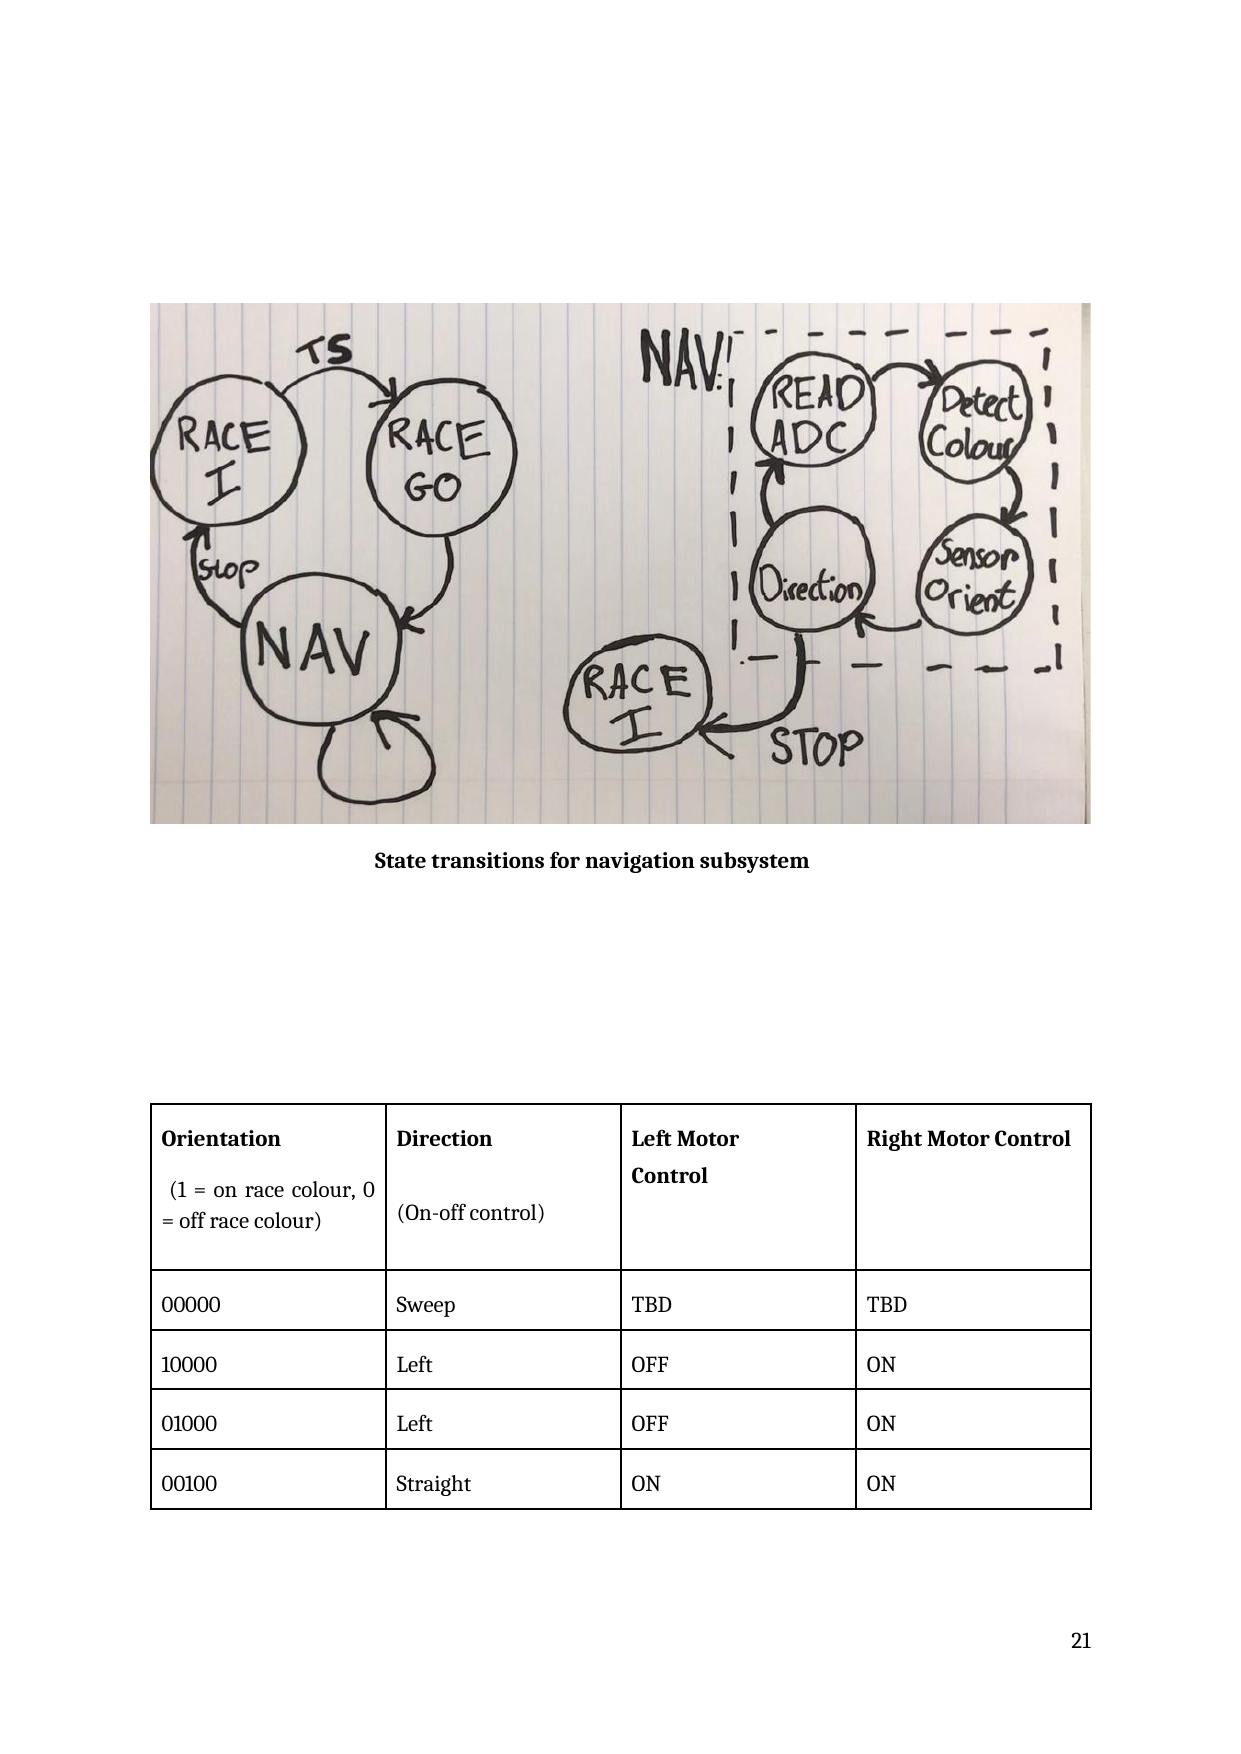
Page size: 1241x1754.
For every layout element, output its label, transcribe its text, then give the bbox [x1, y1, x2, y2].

table_cell 01000 [152, 1390, 385, 1448]
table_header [152, 1105, 385, 1269]
table_cell TBD [622, 1271, 855, 1329]
table_cell ON [857, 1390, 1090, 1448]
picture [150, 303, 1091, 824]
table_cell ON [857, 1450, 1090, 1508]
text State transitions for navigation subsystem [150, 848, 1090, 874]
table_cell 00000 [152, 1271, 385, 1329]
table_header Left Motor Control [622, 1105, 855, 1269]
table_cell ON [622, 1450, 855, 1508]
table_cell TBD [857, 1271, 1090, 1329]
table_header Right Motor Control [857, 1105, 1090, 1269]
table_cell 10000 [152, 1331, 385, 1388]
table_cell 00100 [152, 1450, 385, 1508]
table_cell Left [387, 1331, 620, 1388]
table_cell Sweep [387, 1271, 620, 1329]
table_cell OFF [622, 1390, 855, 1448]
table_header Direction (On-off control) [387, 1105, 620, 1269]
table_cell Left [387, 1390, 620, 1448]
table_cell Straight [387, 1450, 620, 1508]
table_cell OFF [622, 1331, 855, 1388]
table_cell ON [857, 1331, 1090, 1388]
